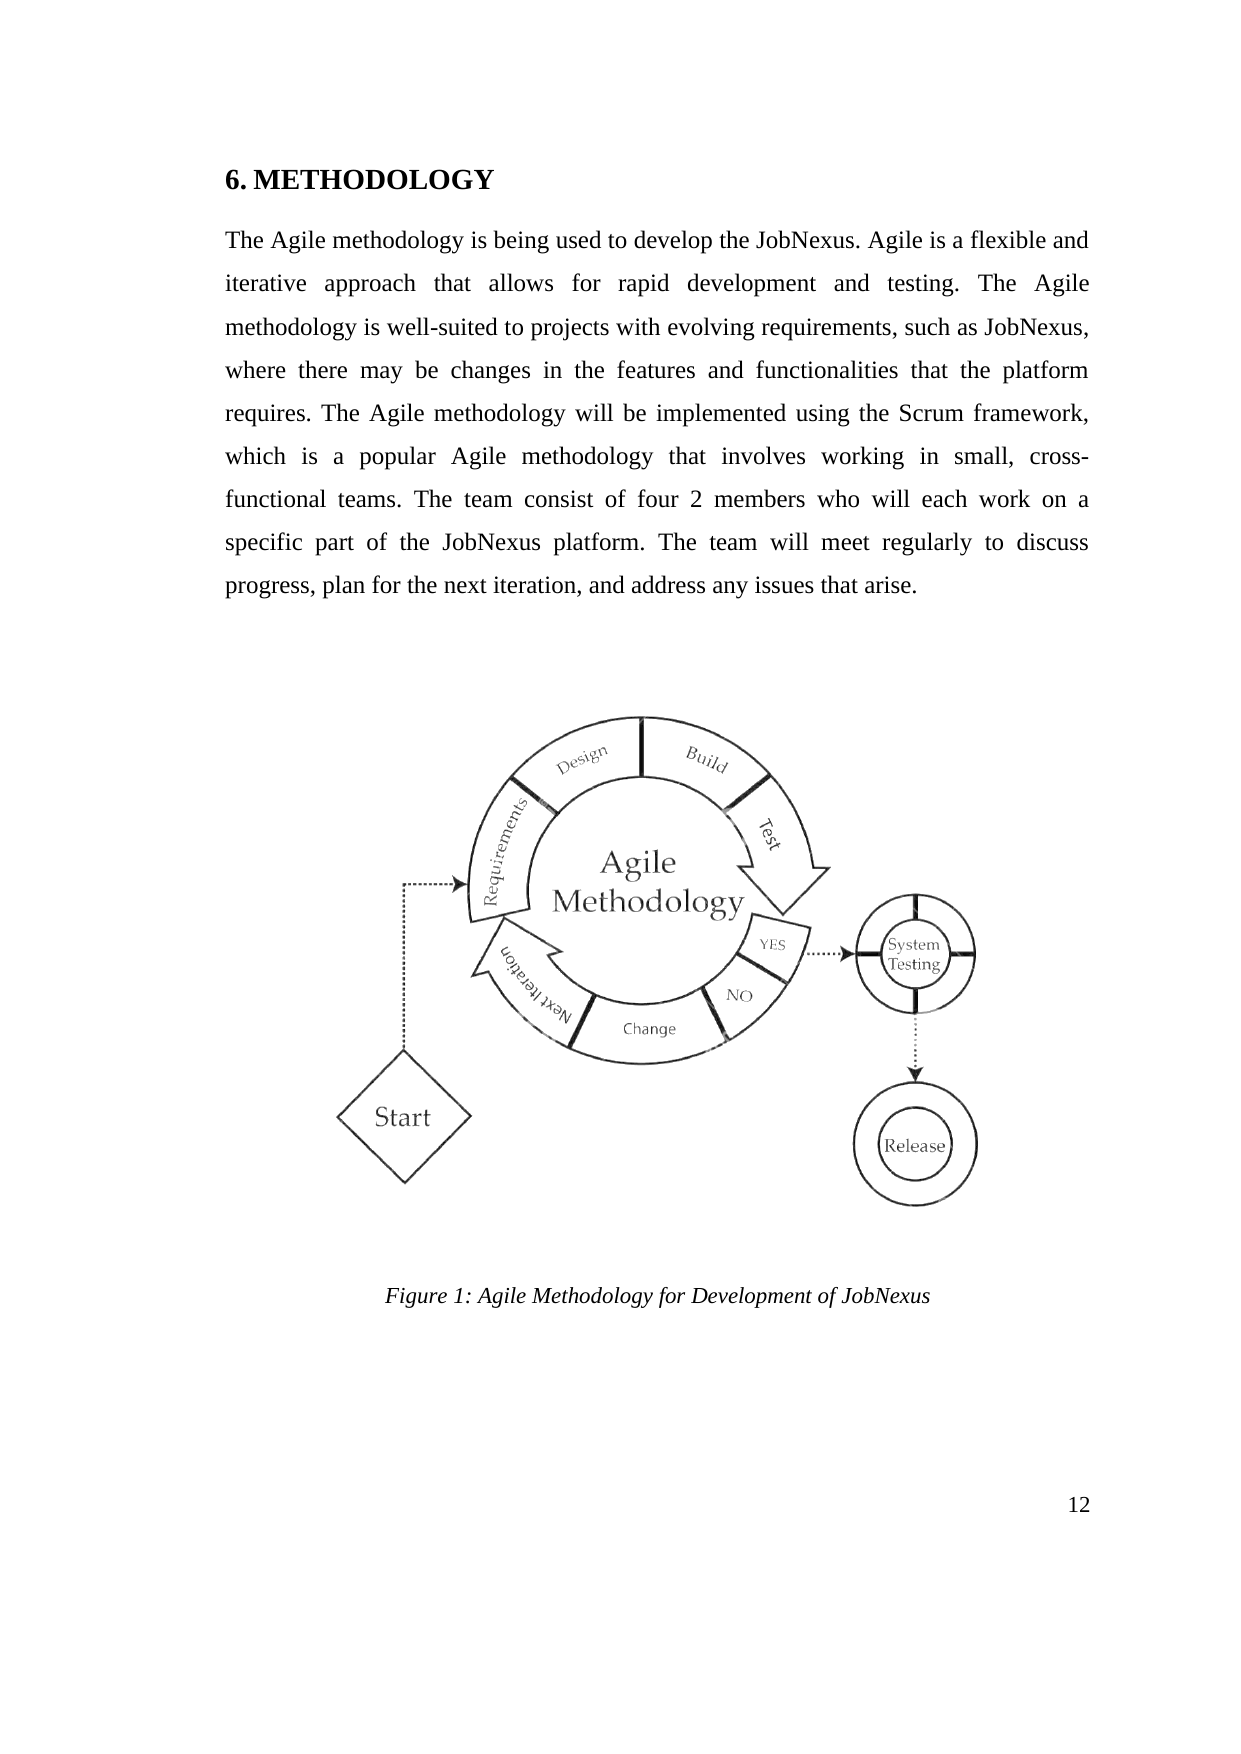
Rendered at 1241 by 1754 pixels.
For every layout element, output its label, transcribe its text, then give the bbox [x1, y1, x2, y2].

text Figure 1: Agile Methodology for Development of JobNexus [225, 1282, 1090, 1309]
subtitle METHODOLOGY [225, 162, 1090, 196]
picture [279, 689, 1035, 1253]
text The Agile methodology is being used to develop the JobNexus. Agile is a flexible and iterative approach that allows for rapid development and testing. The Agile methodology is well-suited to projects with evolving requirements, such as JobNexus, where there may be changes in the features and functionalities that the platform requires. The Agile methodology will be implemented using the Scrum framework, which is a popular Agile methodology that involves working in small, cross-functional teams. The team consist of four 2 members who will each work on a specific part of the JobNexus platform. The team will meet regularly to discuss progress, plan for the next iteration, and address any issues that arise. [225, 225, 1090, 599]
